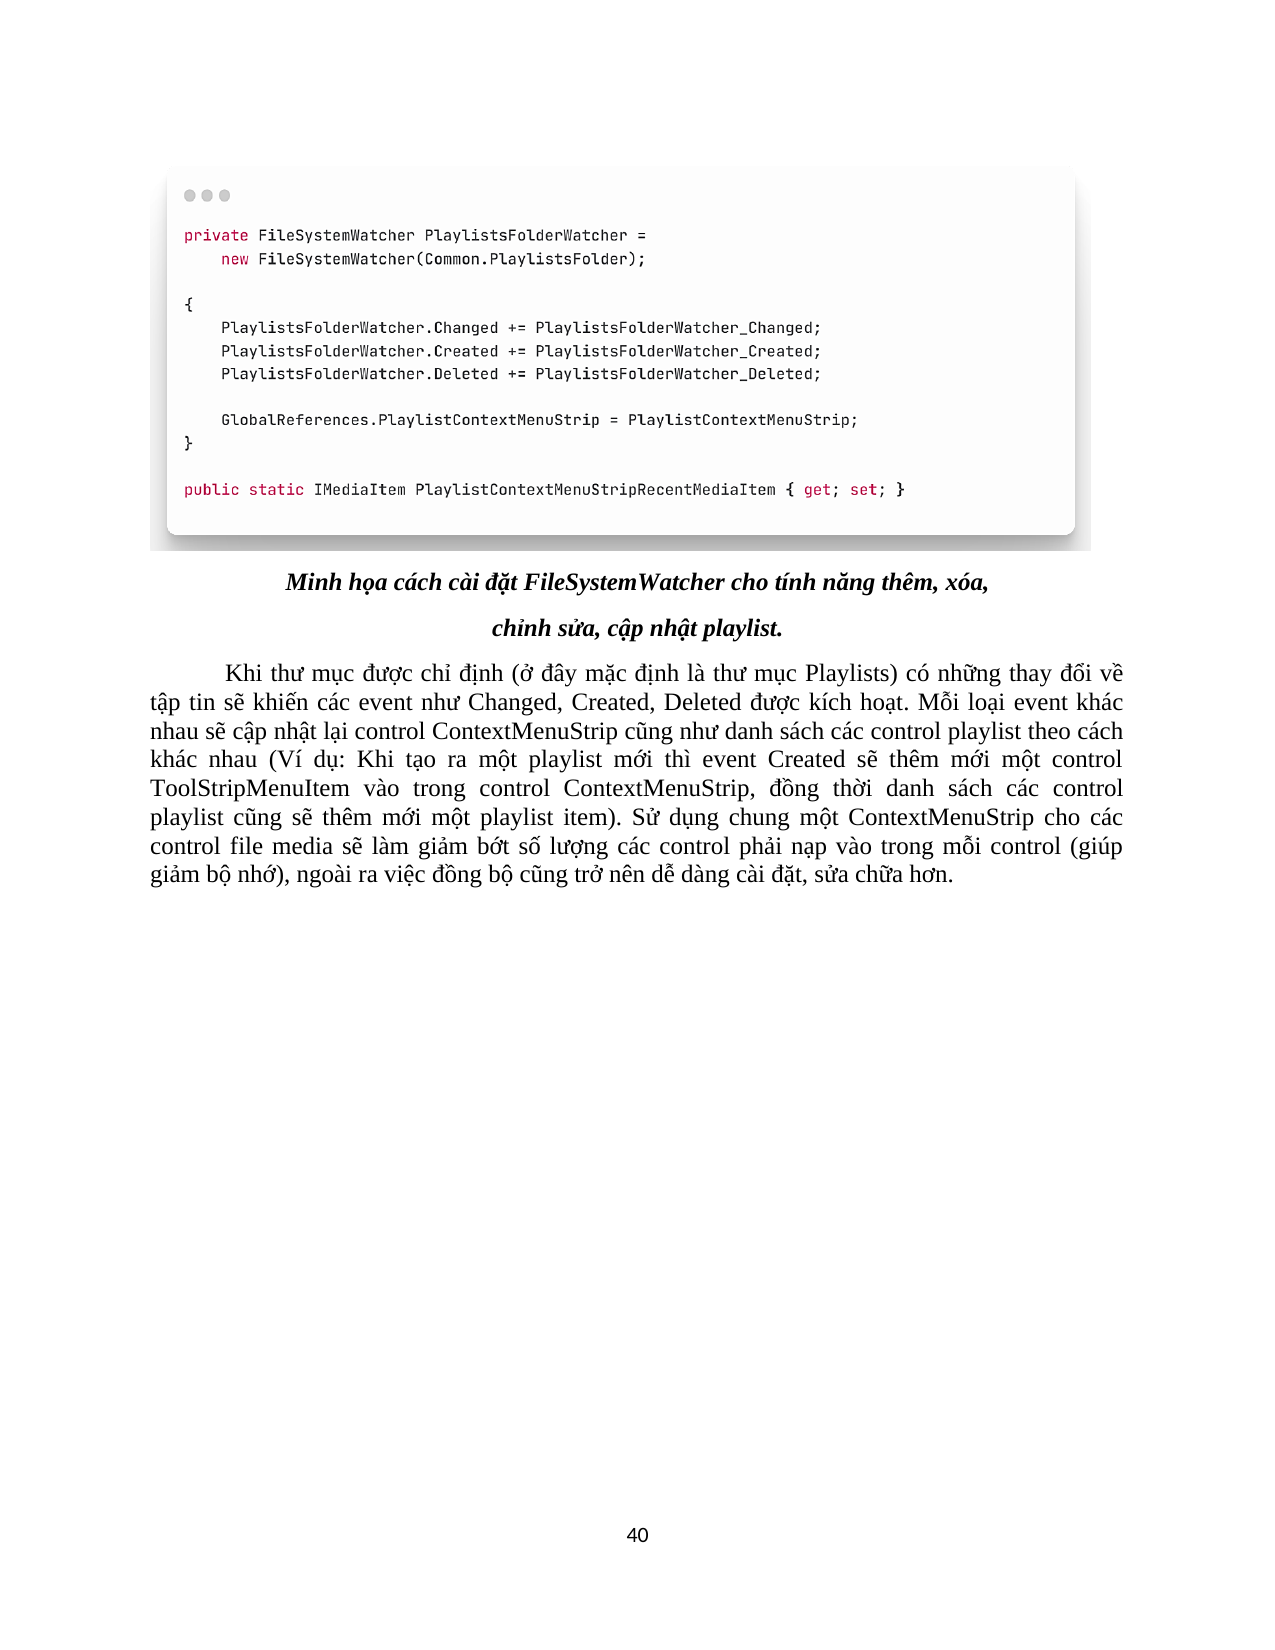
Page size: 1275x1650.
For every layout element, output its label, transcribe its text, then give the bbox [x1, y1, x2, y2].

text chỉnh sửa, cập nhật playlist. [150, 613, 1125, 642]
text Minh họa cách cài đặt FileSystemWatcher cho tính năng thêm, xóa, [150, 567, 1125, 596]
text Khi thư mục được chỉ định (ở đây mặc định là thư mục Playlists) có những thay đổi về tập tin sẽ khiến các event như Changed, Created, Deleted được kích hoạt. Mỗi loại event khác nhau sẽ cập nhật lại control ContextMenuStrip cũng như danh sách các control playlist theo cách khác nhau (Ví dụ: Khi tạo ra một playlist mới thì event Created sẽ thêm mới một control ToolStripMenuItem vào trong control ContextMenuStrip, đồng thời danh sách các control playlist cũng sẽ thêm mới một playlist item). Sử dụng chung một ContextMenuStrip cho các control file media sẽ làm giảm bớt số lượng các control phải nạp vào trong mỗi control (giúp giảm bộ nhớ), ngoài ra việc đồng bộ cũng trở nên dễ dàng cài đặt, sửa chữa hơn. [150, 658, 1125, 888]
picture [150, 149, 1091, 551]
